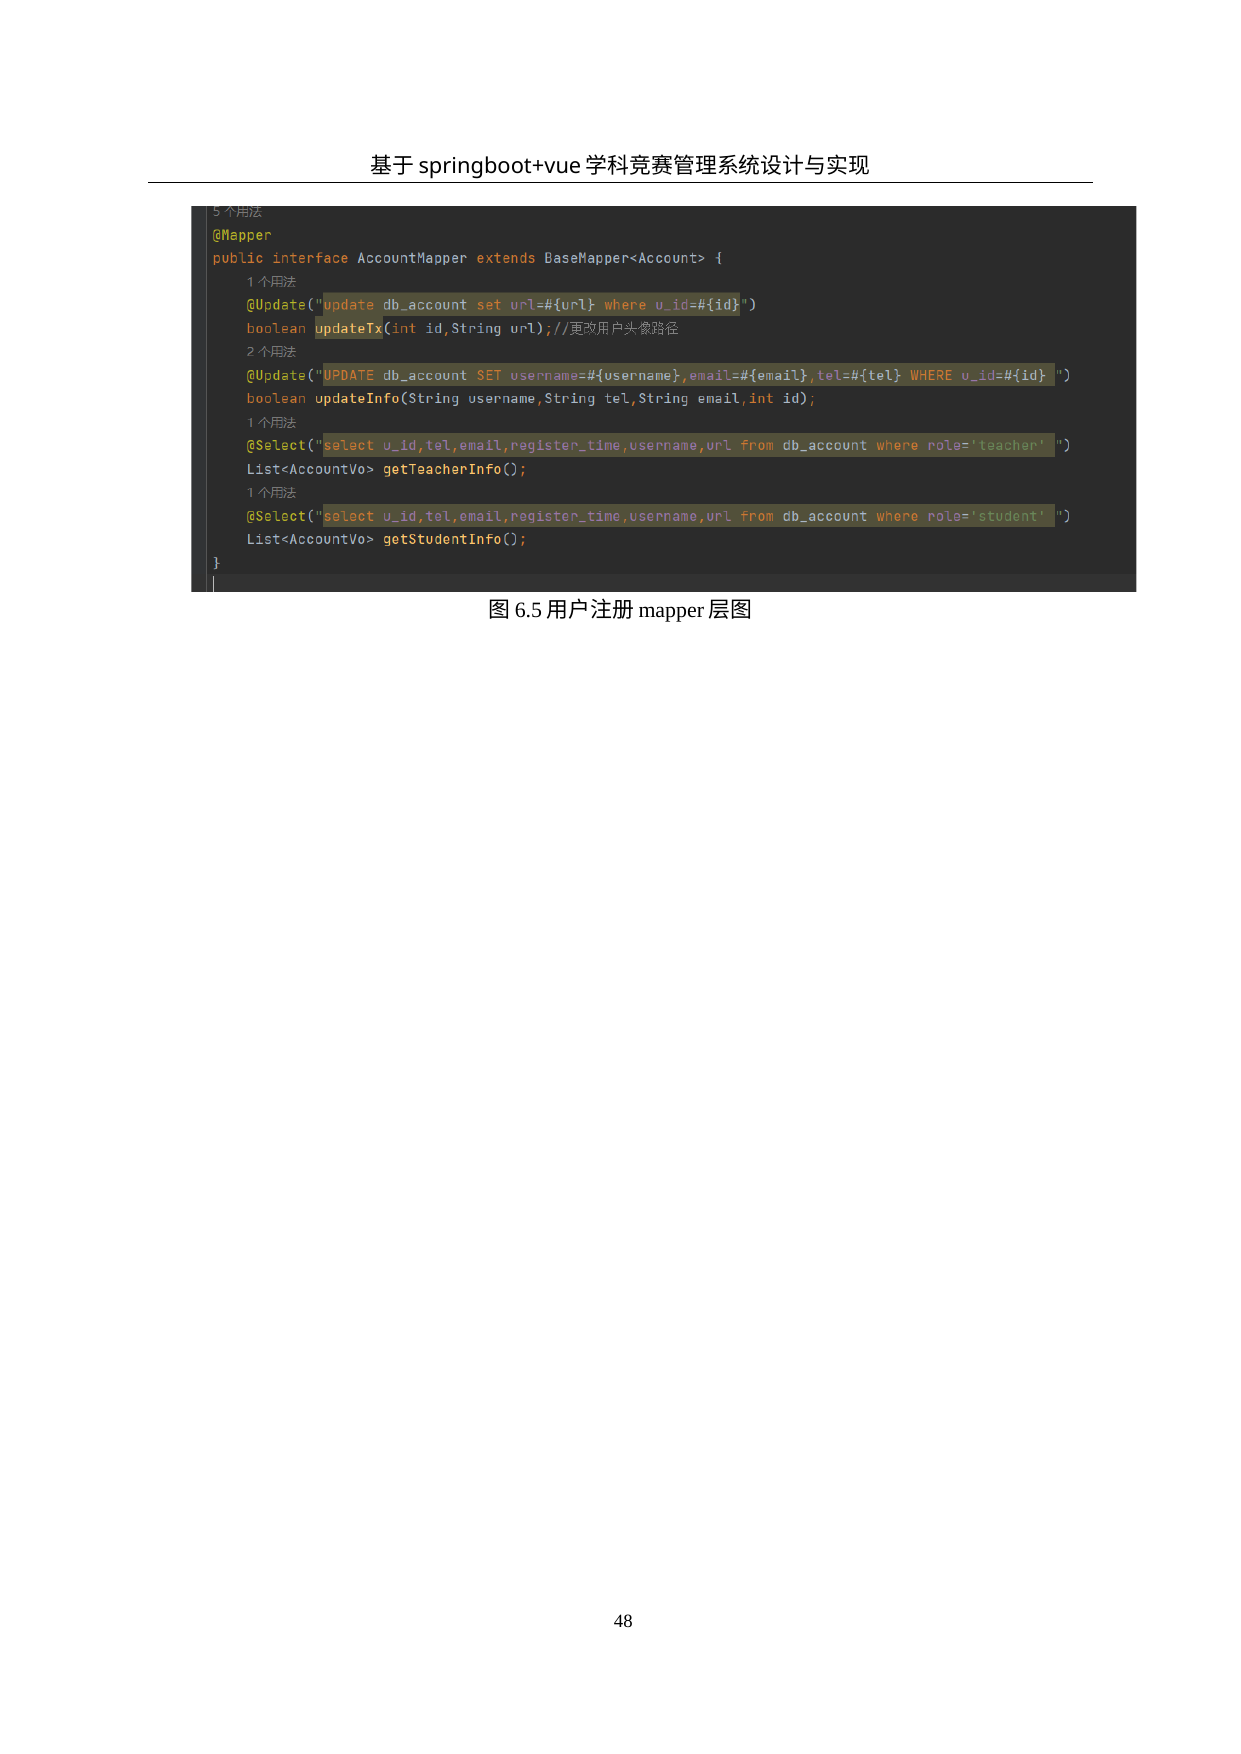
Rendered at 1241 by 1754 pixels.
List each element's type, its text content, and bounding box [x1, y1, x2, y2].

text 图6.5用户注册mapper层图 [148, 592, 1093, 623]
picture [191, 206, 1137, 592]
